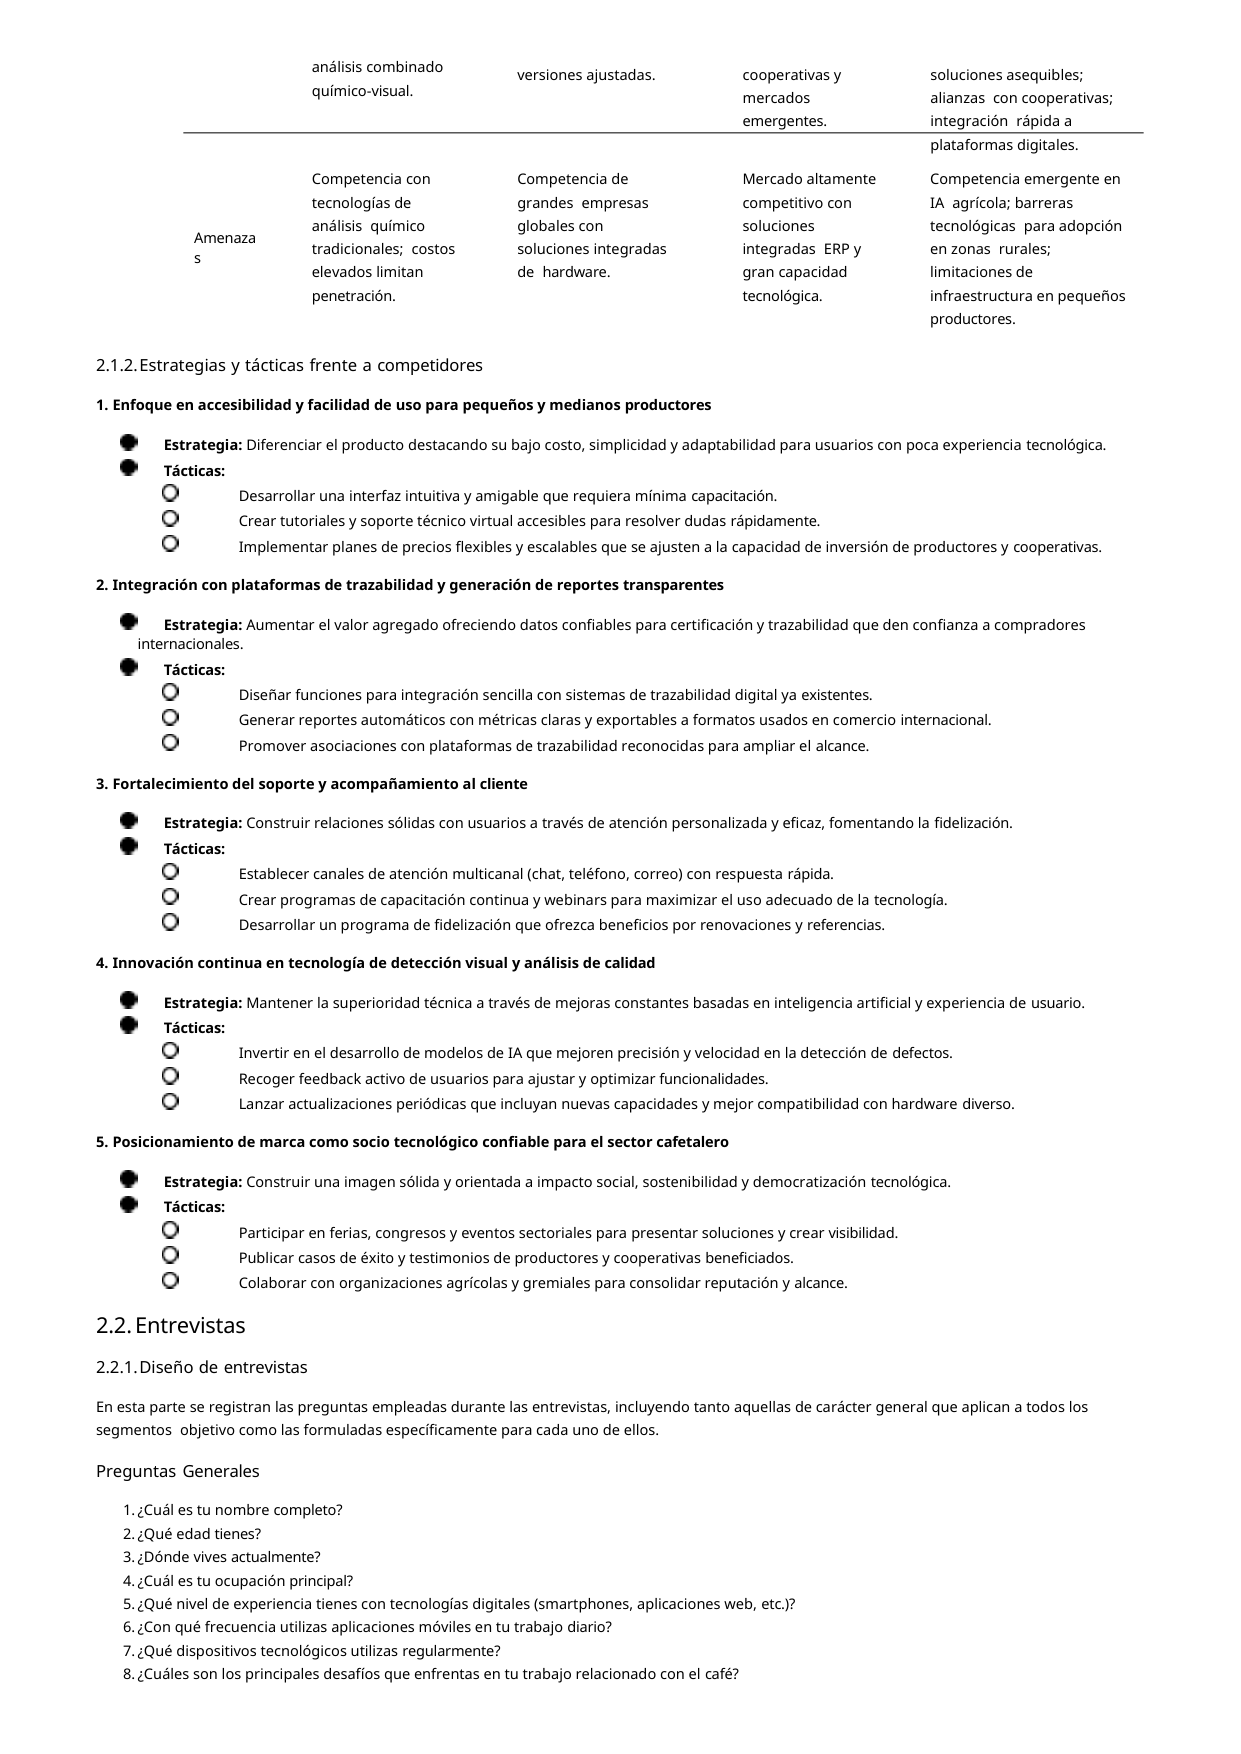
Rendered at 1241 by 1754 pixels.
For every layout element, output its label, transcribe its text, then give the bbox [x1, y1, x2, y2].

list ¿Qué nivel de experiencia tienes con tecnologías digitales (smartphones, aplicaciones web, etc.)? [123, 1594, 1166, 1614]
list Recoger feedback activo de usuarios para ajustar y optimizar funcionalidades. [161, 1067, 1166, 1088]
list Crear tutoriales y soporte técnico virtual accesibles para resolver dudas rápidamente. [161, 509, 1166, 531]
list ¿Cuál es tu nombre completo? [123, 1500, 1166, 1520]
list Generar reportes automáticos con métricas claras y exportables a formatos usados en comercio internacional. [161, 708, 1166, 730]
list Invertir en el desarrollo de modelos de IA que mejoren precisión y velocidad en la detección de defectos. [161, 1041, 1166, 1063]
text soluciones asequibles; alianzas con cooperativas; integración rápida a plataformas digitales. [930, 64, 1128, 132]
list Promover asociaciones con plataformas de trazabilidad reconocidas para ampliar el alcance. [161, 733, 1166, 755]
picture [162, 1272, 179, 1289]
picture [162, 1067, 179, 1085]
list Innovación continua en tecnología de detección visual y análisis de calidad [96, 953, 1166, 972]
text En esta parte se registran las preguntas empleadas durante las entrevistas, incluyendo tanto aquellas de carácter general que aplican a todos los segmentos objetivo como las formuladas específicamente para cada uno de ellos. [96, 1397, 1138, 1440]
list ¿Cuáles son los principales desafíos que enfrentas en tu trabajo relacionado con el café? [123, 1664, 1166, 1684]
list Establecer canales de atención multicanal (chat, teléfono, correo) con respuesta rápida. [161, 862, 1166, 884]
picture [162, 888, 179, 905]
list Tácticas: [120, 1016, 1166, 1038]
picture [162, 683, 179, 701]
picture [120, 658, 138, 676]
list Entrevistas [96, 1310, 1166, 1340]
picture [162, 1246, 179, 1264]
text Competencia con tecnologías de análisis químico tradicionales; costos elevados limitan penetración. [312, 169, 461, 305]
picture [162, 510, 179, 527]
list ¿Con qué frecuencia utilizas aplicaciones móviles en tu trabajo diario? [123, 1617, 1166, 1637]
picture [120, 434, 138, 451]
list ¿Qué dispositivos tecnológicos utilizas regularmente? [123, 1641, 1166, 1661]
list Estrategia: Construir una imagen sólida y orientada a impacto social, sostenibilidad y democratización tecnológica. [120, 1170, 1166, 1192]
text análisis combinado químico-visual. [312, 57, 496, 100]
list Tácticas: [120, 658, 1166, 679]
list Estrategia: Mantener la superioridad técnica a través de mejoras constantes basadas en inteligencia artificial y experiencia de usuario. [120, 991, 1166, 1012]
list Estrategia: Diferenciar el producto destacando su bajo costo, simplicidad y adaptabilidad para usuarios con poca experiencia tecnológica. [120, 433, 1166, 455]
picture [120, 613, 138, 630]
text versiones ajustadas. cooperativas y mercados emergentes. [517, 64, 902, 131]
list Estrategias y tácticas frente a competidores [96, 354, 1166, 376]
list Estrategia: Aumentar el valor agregado ofreciendo datos confiables para certificación y trazabilidad que den confianza a compradores internacionales. [120, 612, 1166, 654]
list Colaborar con organizaciones agrícolas y gremiales para consolidar reputación y alcance. [161, 1271, 1166, 1293]
picture [120, 1016, 138, 1034]
text Preguntas Generales [96, 1460, 1166, 1482]
list Diseñar funciones para integración sencilla con sistemas de trazabilidad digital ya existentes. [161, 683, 1166, 705]
text Mercado altamente competitivo con soluciones integradas ERP y gran capacidad tecnológica. [742, 169, 881, 305]
picture [162, 484, 179, 502]
text Competencia de grandes empresas globales con soluciones integradas de hardware. [517, 169, 678, 282]
picture [162, 1093, 179, 1110]
picture [120, 459, 138, 476]
picture [120, 837, 138, 855]
list ¿Qué edad tienes? [123, 1523, 1166, 1543]
list Tácticas: [120, 837, 1166, 858]
picture [162, 535, 179, 552]
text Competencia emergente en IA agrícola; barreras tecnológicas para adopción en zonas rurales; limitaciones de infraestructura en pequeños productores. [930, 169, 1127, 328]
list Fortalecimiento del soporte y acompañamiento al cliente [96, 773, 1166, 793]
list Tácticas: [120, 1195, 1166, 1217]
list Desarrollar un programa de fidelización que ofrezca beneficios por renovaciones y referencias. [161, 913, 1166, 934]
list Posicionamiento de marca como socio tecnológico confiable para el sector cafetalero [96, 1132, 1166, 1152]
list ¿Dónde vives actualmente? [123, 1547, 1166, 1567]
picture [162, 709, 179, 726]
list Enfoque en accesibilidad y facilidad de uso para pequeños y medianos productores [96, 395, 1166, 415]
list Estrategia: Construir relaciones sólidas con usuarios a través de atención personalizada y eficaz, fomentando la fidelización. [120, 811, 1166, 833]
list Integración con plataformas de trazabilidad y generación de reportes transparentes [96, 574, 1166, 594]
picture [120, 1170, 138, 1188]
list Participar en ferias, congresos y eventos sectoriales para presentar soluciones y crear visibilidad. [161, 1221, 1166, 1242]
picture [120, 991, 138, 1009]
list Tácticas: [120, 458, 1166, 480]
text Amenazas [194, 228, 259, 268]
picture [120, 1196, 138, 1213]
list Desarrollar una interfaz intuitiva y amigable que requiera mínima capacitación. [161, 484, 1166, 506]
list ¿Cuál es tu ocupación principal? [123, 1570, 1166, 1590]
picture [162, 1042, 179, 1059]
list Crear programas de capacitación continua y webinars para maximizar el uso adecuado de la tecnología. [161, 887, 1166, 909]
picture [162, 863, 179, 880]
list Implementar planes de precios flexibles y escalables que se ajusten a la capacidad de inversión de productores y cooperativas. [161, 534, 1166, 556]
picture [162, 1221, 179, 1239]
list Diseño de entrevistas [96, 1355, 1166, 1378]
list Lanzar actualizaciones periódicas que incluyan nuevas capacidades y mejor compatibilidad con hardware diverso. [161, 1092, 1166, 1114]
picture [162, 734, 179, 751]
picture [162, 913, 179, 931]
list Publicar casos de éxito y testimonios de productores y cooperativas beneficiados. [161, 1246, 1166, 1268]
picture [120, 812, 138, 829]
